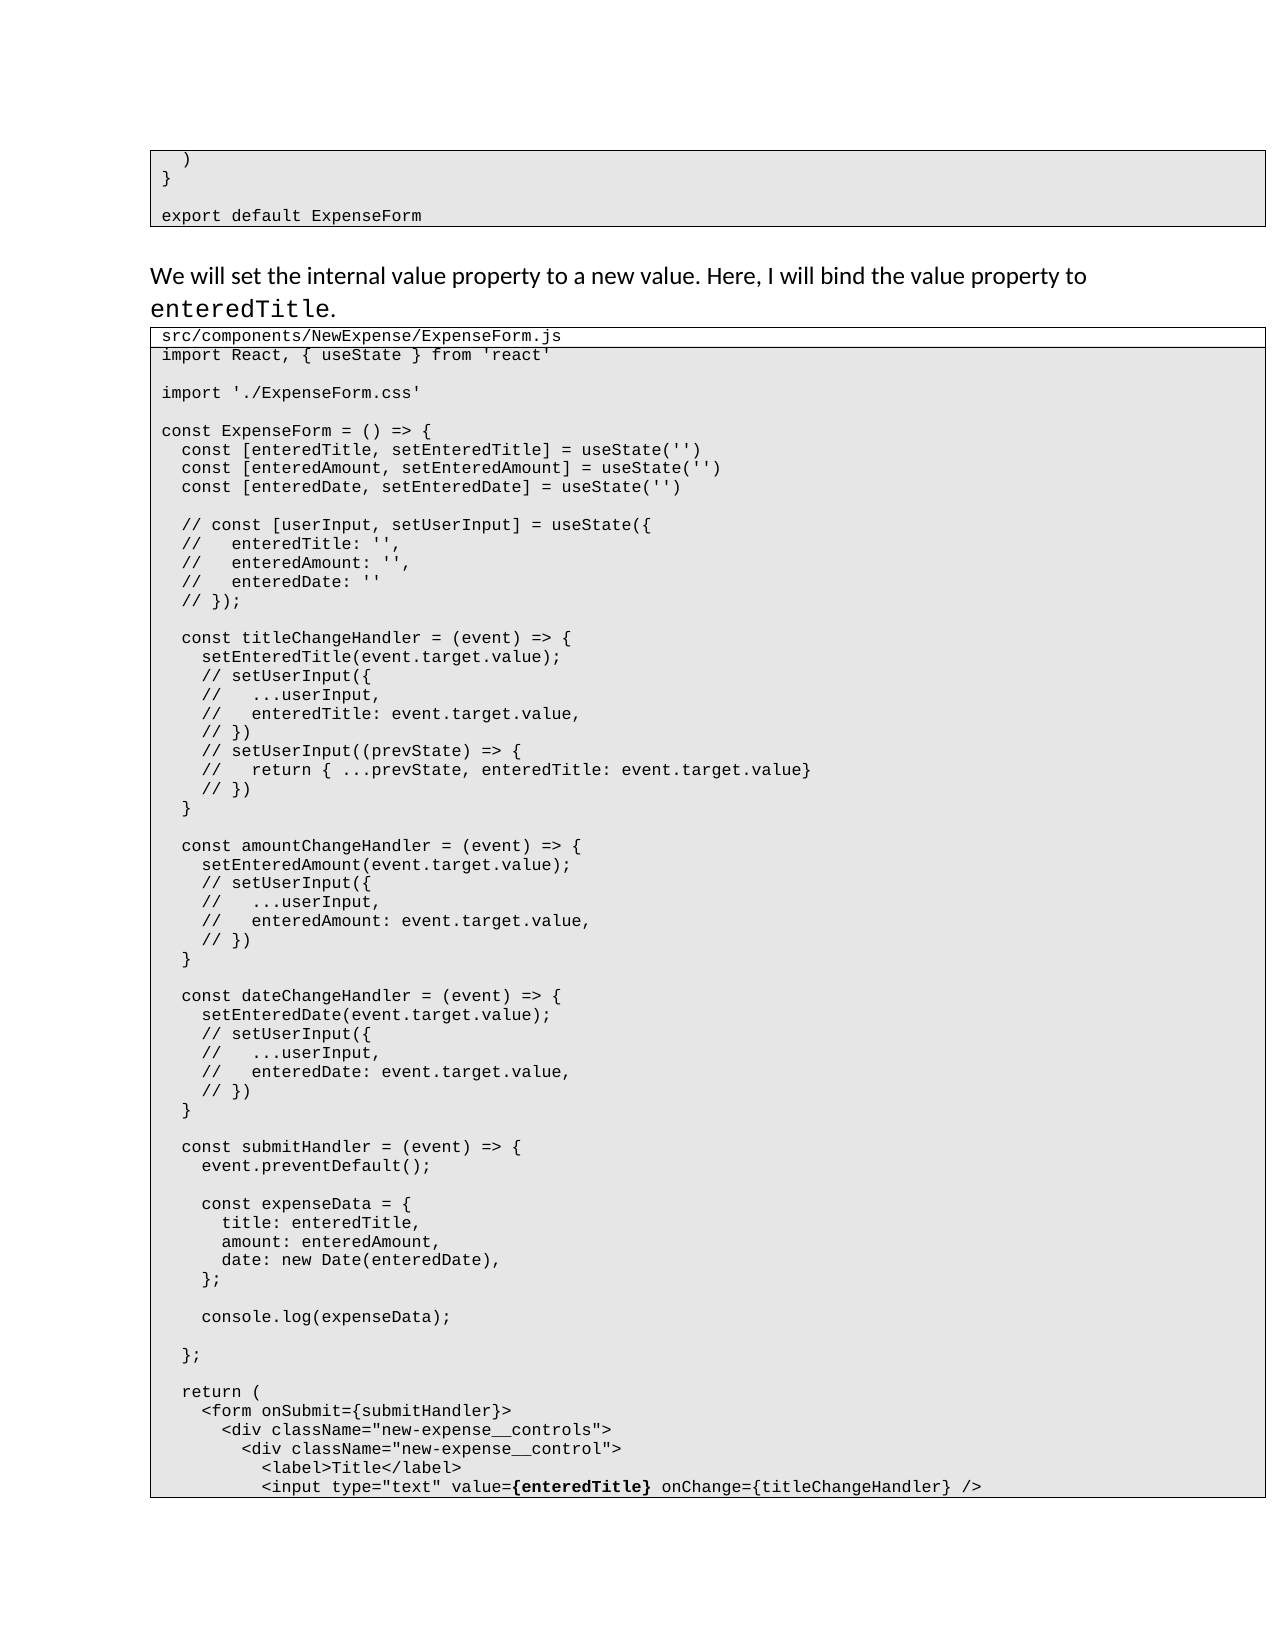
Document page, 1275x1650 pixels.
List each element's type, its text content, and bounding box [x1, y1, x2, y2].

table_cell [151, 348, 1265, 1497]
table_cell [151, 151, 1265, 226]
table_header src/components/NewExpense/ExpenseForm.js [151, 328, 1265, 346]
text We will set the internal value property to a new value. Here, I will bind the value property to enteredTitle. [150, 260, 1125, 324]
